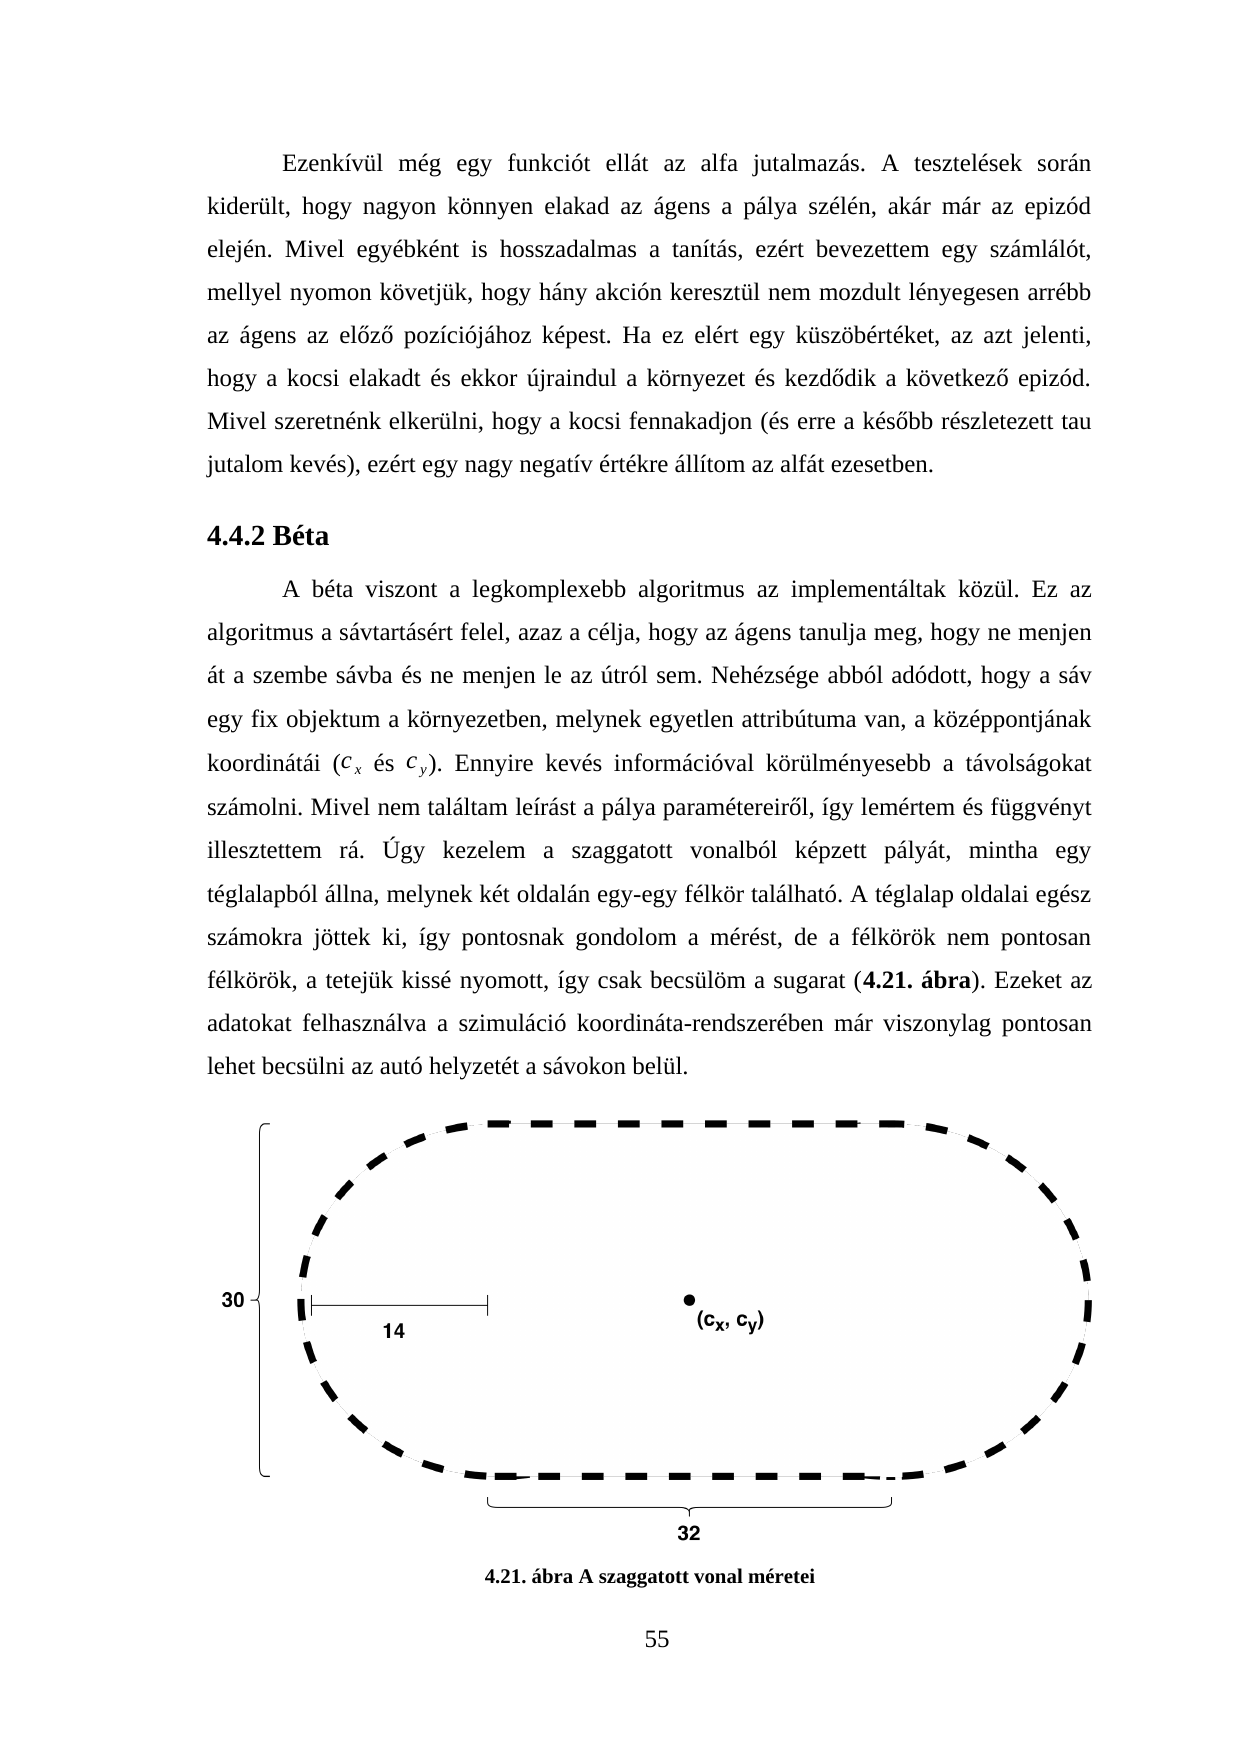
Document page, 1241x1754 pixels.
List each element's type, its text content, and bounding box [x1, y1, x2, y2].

subtitle Béta [207, 518, 1092, 551]
picture [206, 1119, 1093, 1552]
text Ezenkívül még egy funkciót ellát az alfa jutalmazás. A tesztelések során kiderült, hogy nagyon könnyen elakad az ágens a pálya szélén, akár már az epizód elején. Mivel egyébként is hosszadalmas a tanítás, ezért bevezettem egy számlálót, mellyel nyomon követjük, hogy hány akción keresztül nem mozdult lényegesen arrébb az ágens az előző pozíciójához képest. Ha ez elért egy küszöbértéket, az azt jelenti, hogy a kocsi elakadt és ekkor újraindul a környezet és kezdődik a következő epizód. Mivel szeretnénk elkerülni, hogy a kocsi fennakadjon (és erre a később részletezett tau jutalom kevés), ezért egy nagy negatív értékre állítom az alfát ezesetben. [207, 148, 1092, 478]
